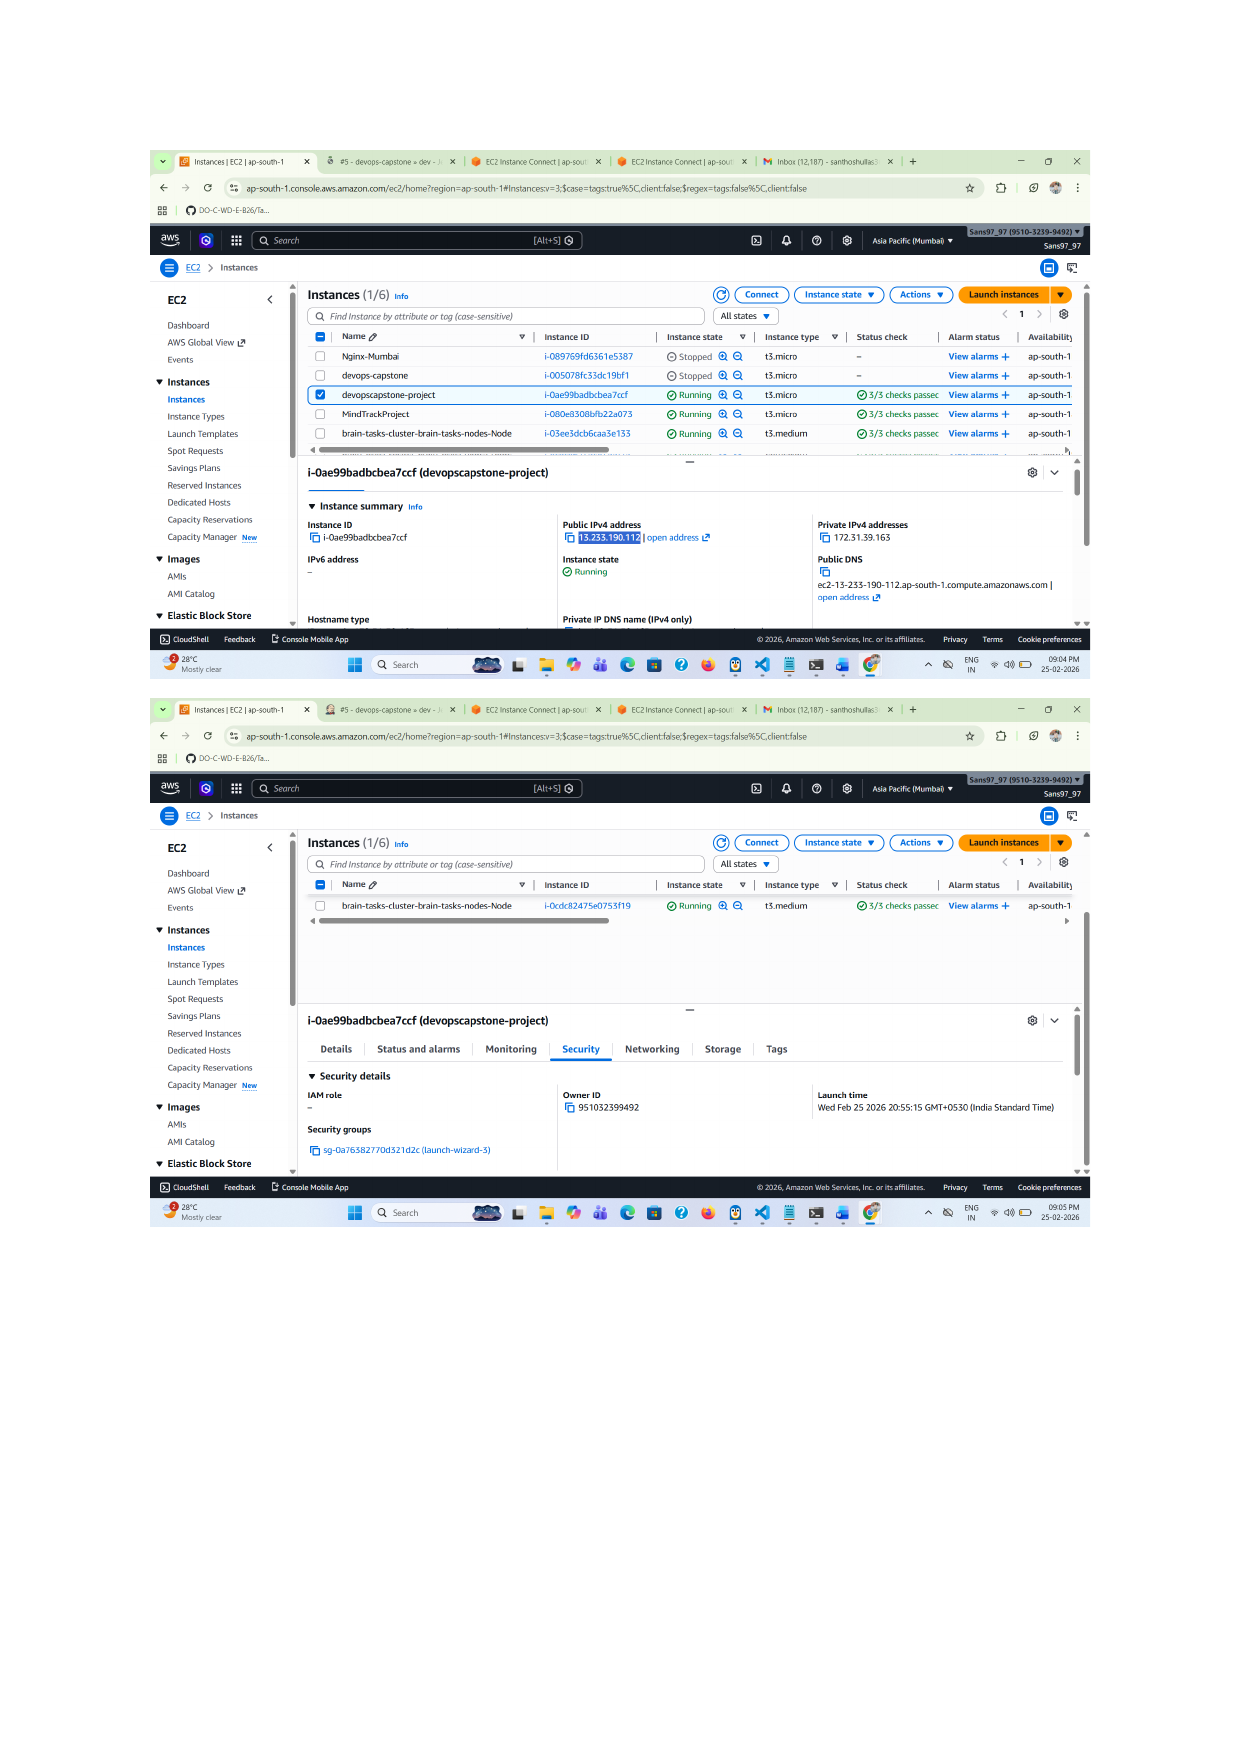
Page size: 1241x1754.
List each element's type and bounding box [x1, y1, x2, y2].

picture [150, 150, 1091, 679]
picture [150, 698, 1091, 1227]
